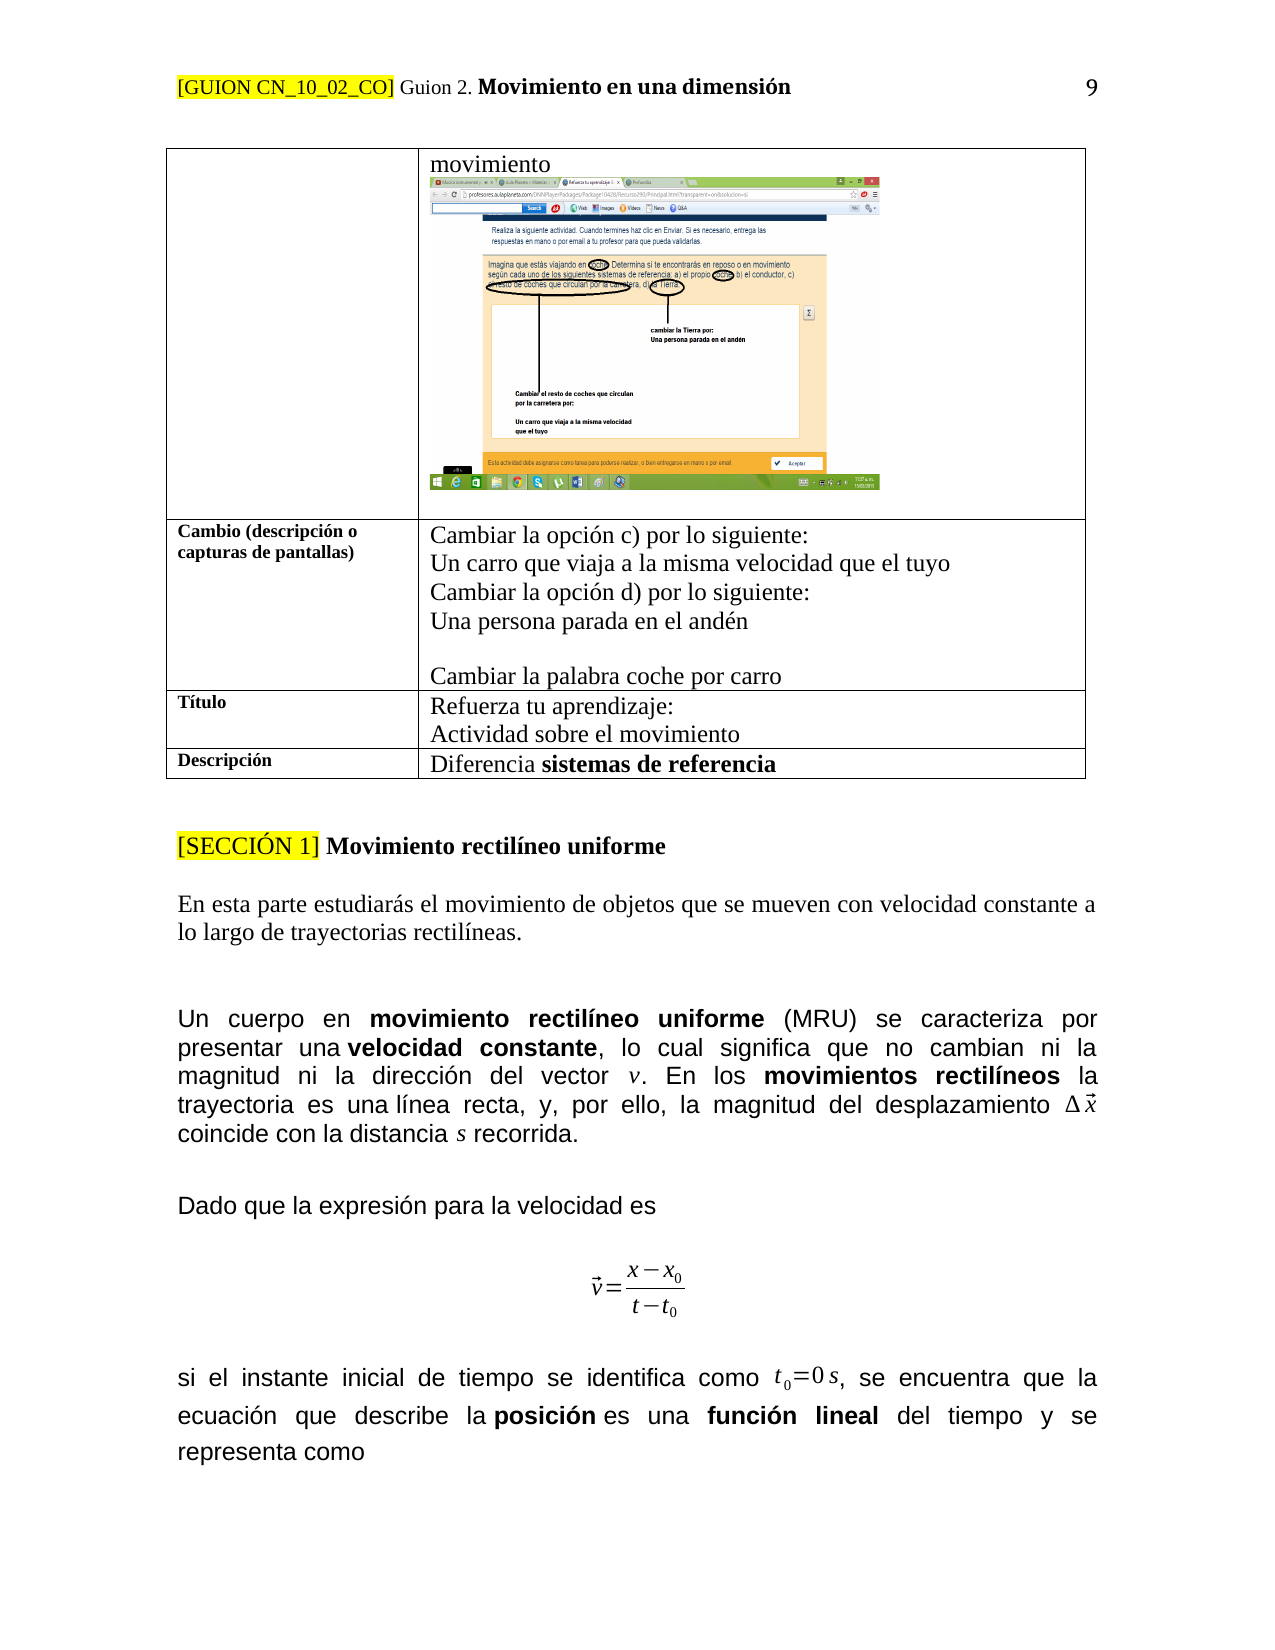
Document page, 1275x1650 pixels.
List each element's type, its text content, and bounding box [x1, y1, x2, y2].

text [SECCIÓN 1] Movimiento rectilíneo uniforme [319, 831, 1098, 860]
table_cell Cambiar la opción c) por lo siguiente: Un carro que viaja a la misma velocidad que el tuyo Cambiar la opción d) por lo siguiente: Una persona parada en el andén Cambiar la palabra coche por carro [419, 520, 1085, 690]
text si el instante inicial de tiempo se identifica como , se encuentra que la ecuación que describe la posición es una función lineal del tiempo y se representa como [177, 1358, 1098, 1465]
picture [429, 177, 880, 490]
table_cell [167, 149, 418, 519]
text Un cuerpo en movimiento rectilíneo uniforme (MRU) se caracteriza por presentar una velocidad constante, lo cual significa que no cambian ni la magnitud ni la dirección del vector . En los movimientos rectilíneos la trayectoria es una línea recta, y, por ello, la magnitud del desplazamiento coincide con la distancia recorrida. [177, 1004, 1098, 1147]
table_cell Cambio (descripción o capturas de pantallas) [167, 520, 418, 690]
table_cell Título [167, 691, 418, 748]
table_cell Diferencia sistemas de referencia [419, 749, 1085, 778]
table_cell Refuerza tu aprendizaje: Actividad sobre el movimiento [419, 691, 1085, 748]
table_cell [419, 149, 1085, 519]
text Dado que la expresión para la velocidad es [177, 1183, 1098, 1219]
table_cell Descripción [167, 749, 418, 778]
text En esta parte estudiarás el movimiento de objetos que se mueven con velocidad constante a lo largo de trayectorias rectilíneas. [177, 889, 1098, 946]
